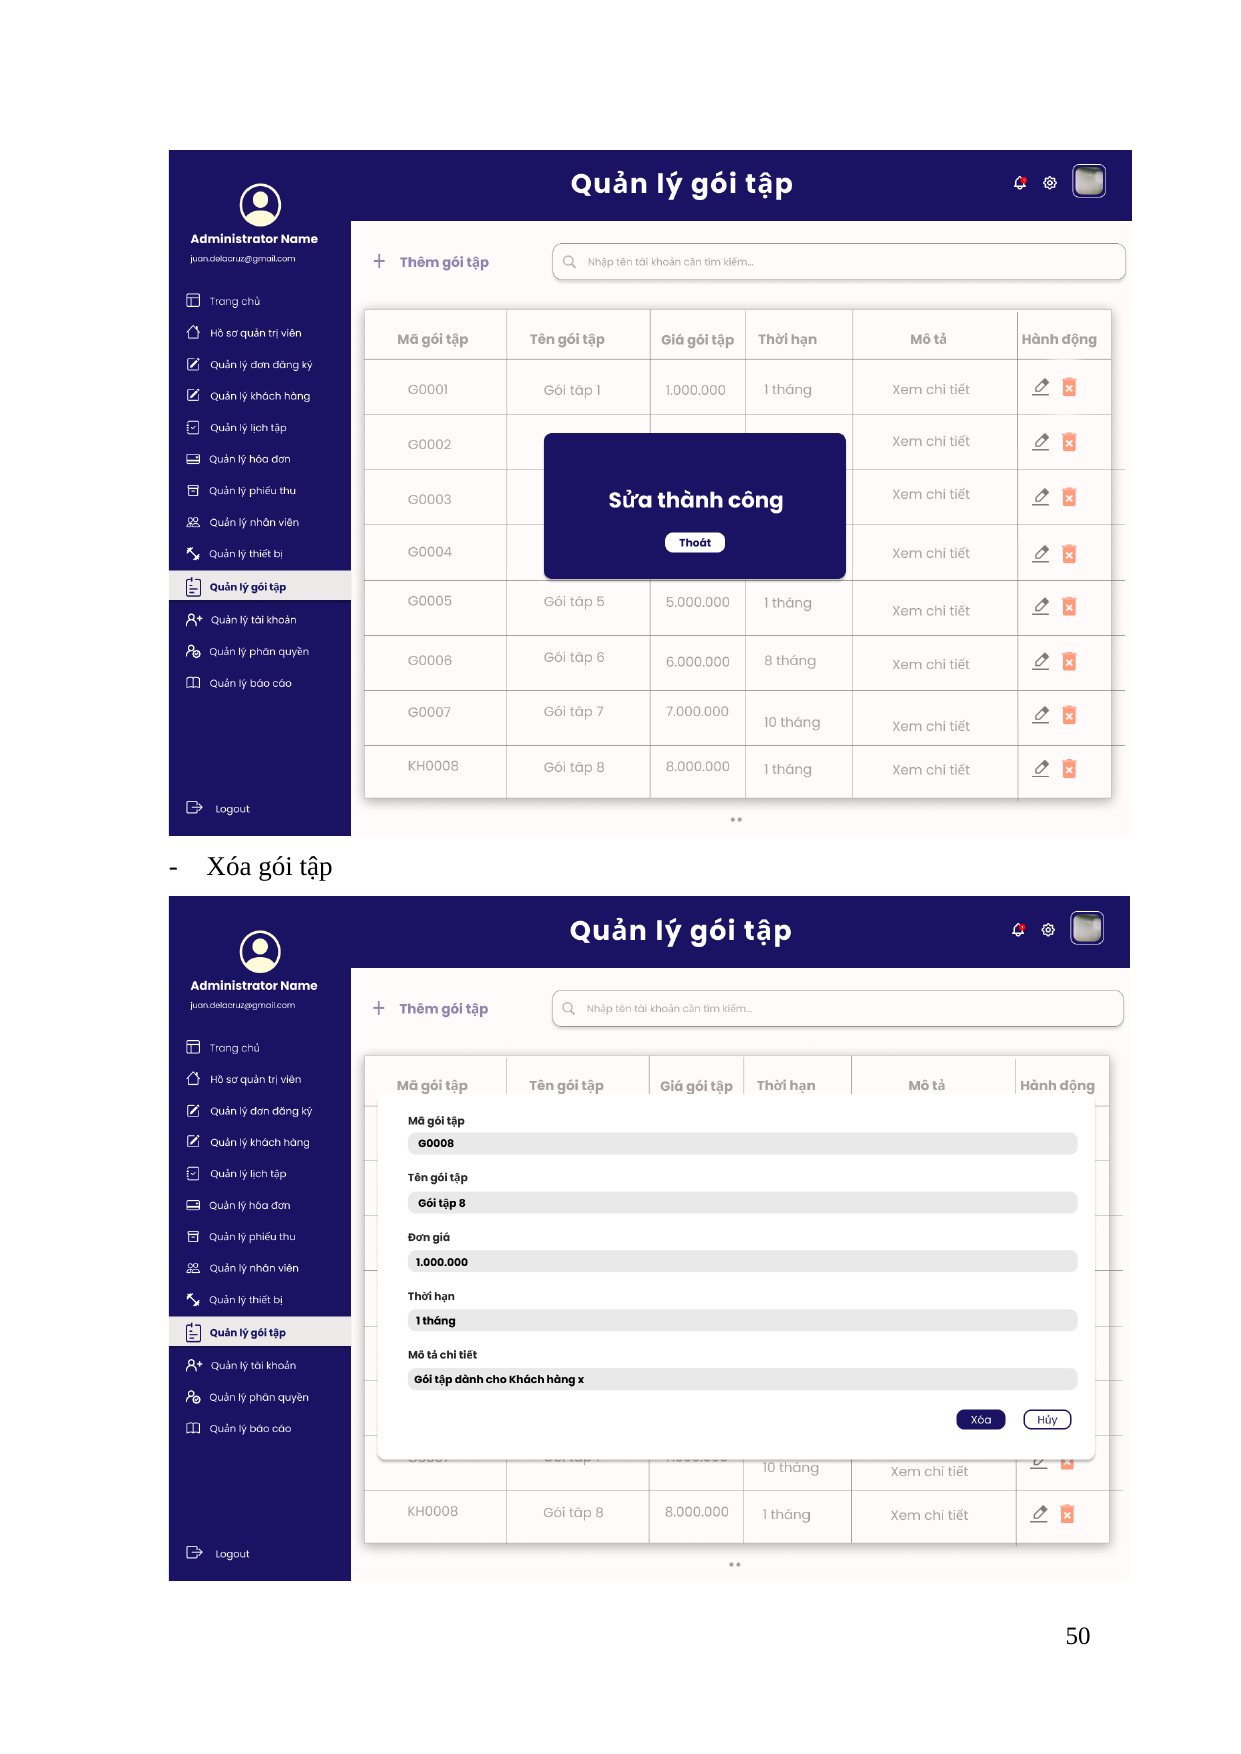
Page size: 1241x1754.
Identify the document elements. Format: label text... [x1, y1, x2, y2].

picture [168, 896, 1130, 1581]
list Xóa gói tập [169, 850, 1090, 881]
picture [168, 150, 1132, 836]
